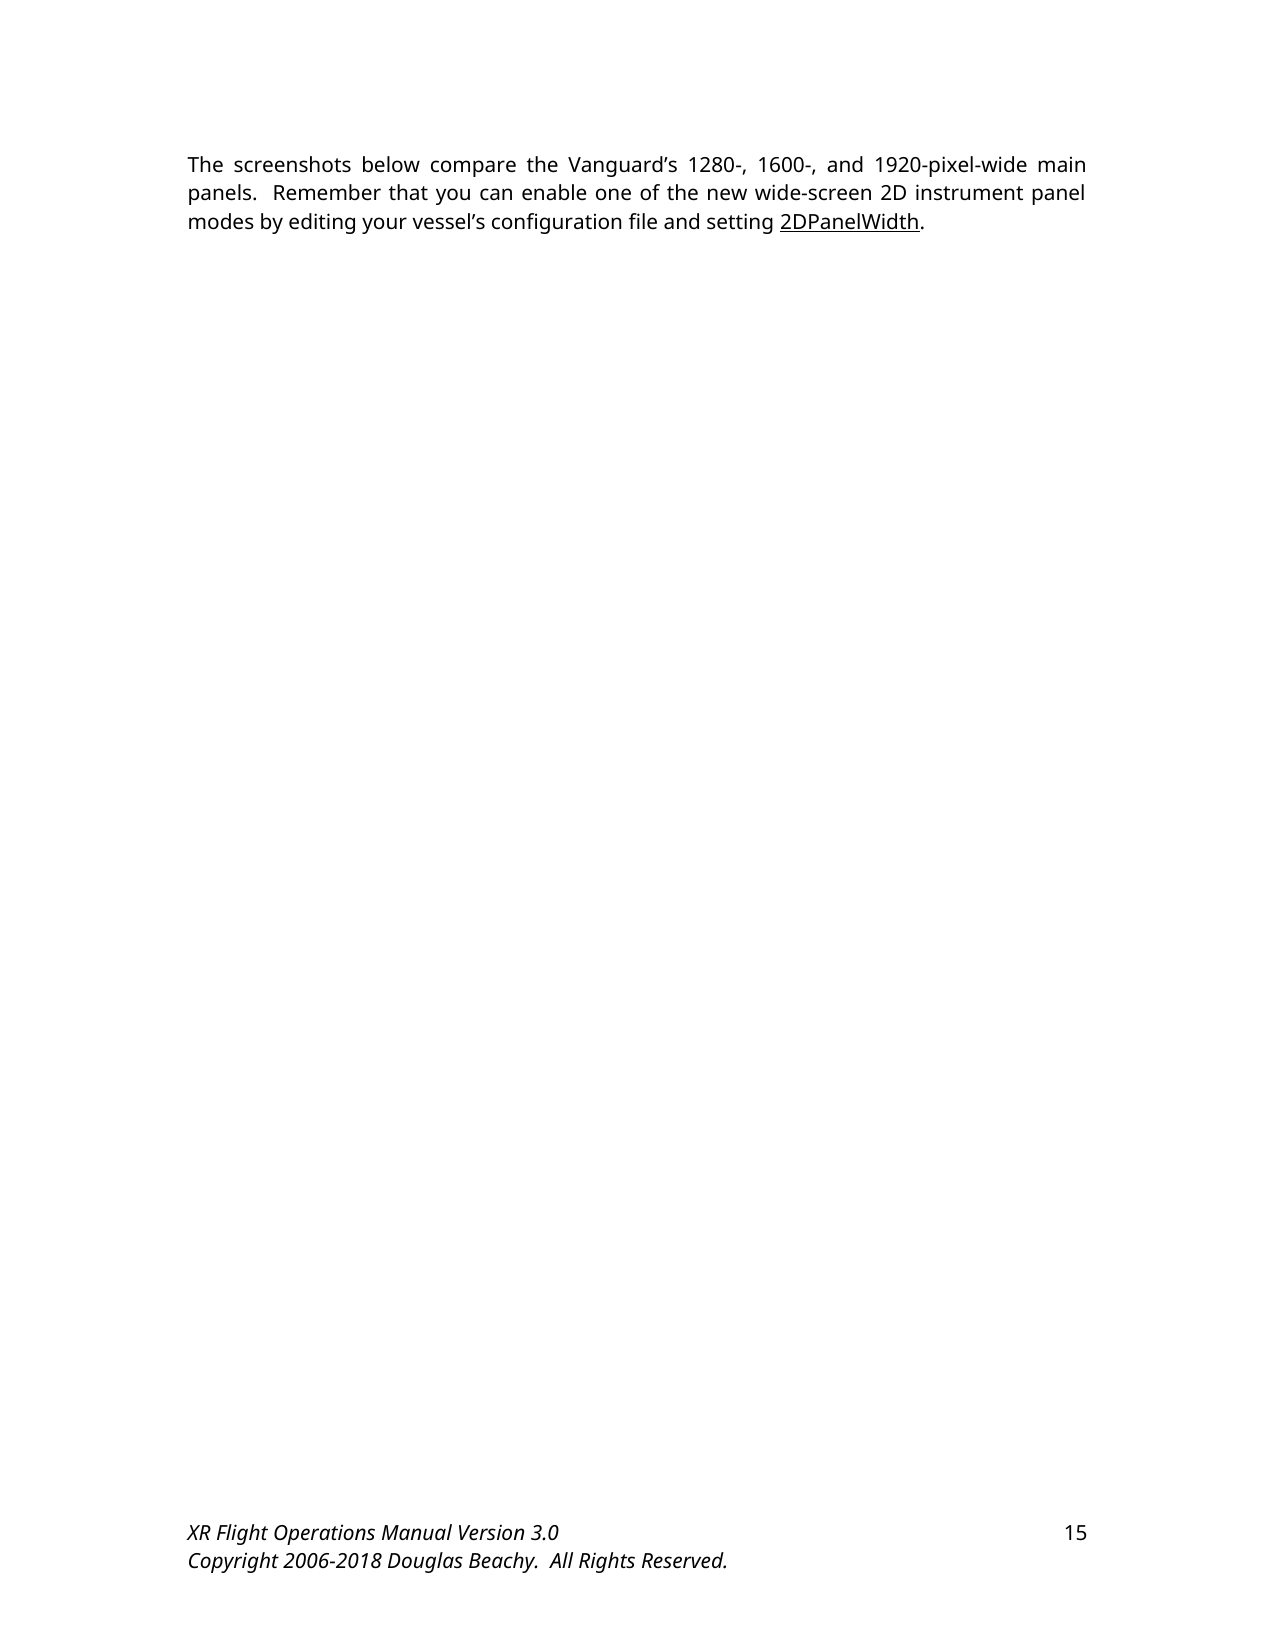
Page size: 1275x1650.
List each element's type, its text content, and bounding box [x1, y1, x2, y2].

text The screenshots below compare the Vanguard’s 1280-, 1600-, and 1920-pixel-wide main panels. Remember that you can enable one of the new wide-screen 2D instrument panel modes by editing your vessel’s configuration file and setting 2DPanelWidth. [187, 150, 1087, 235]
